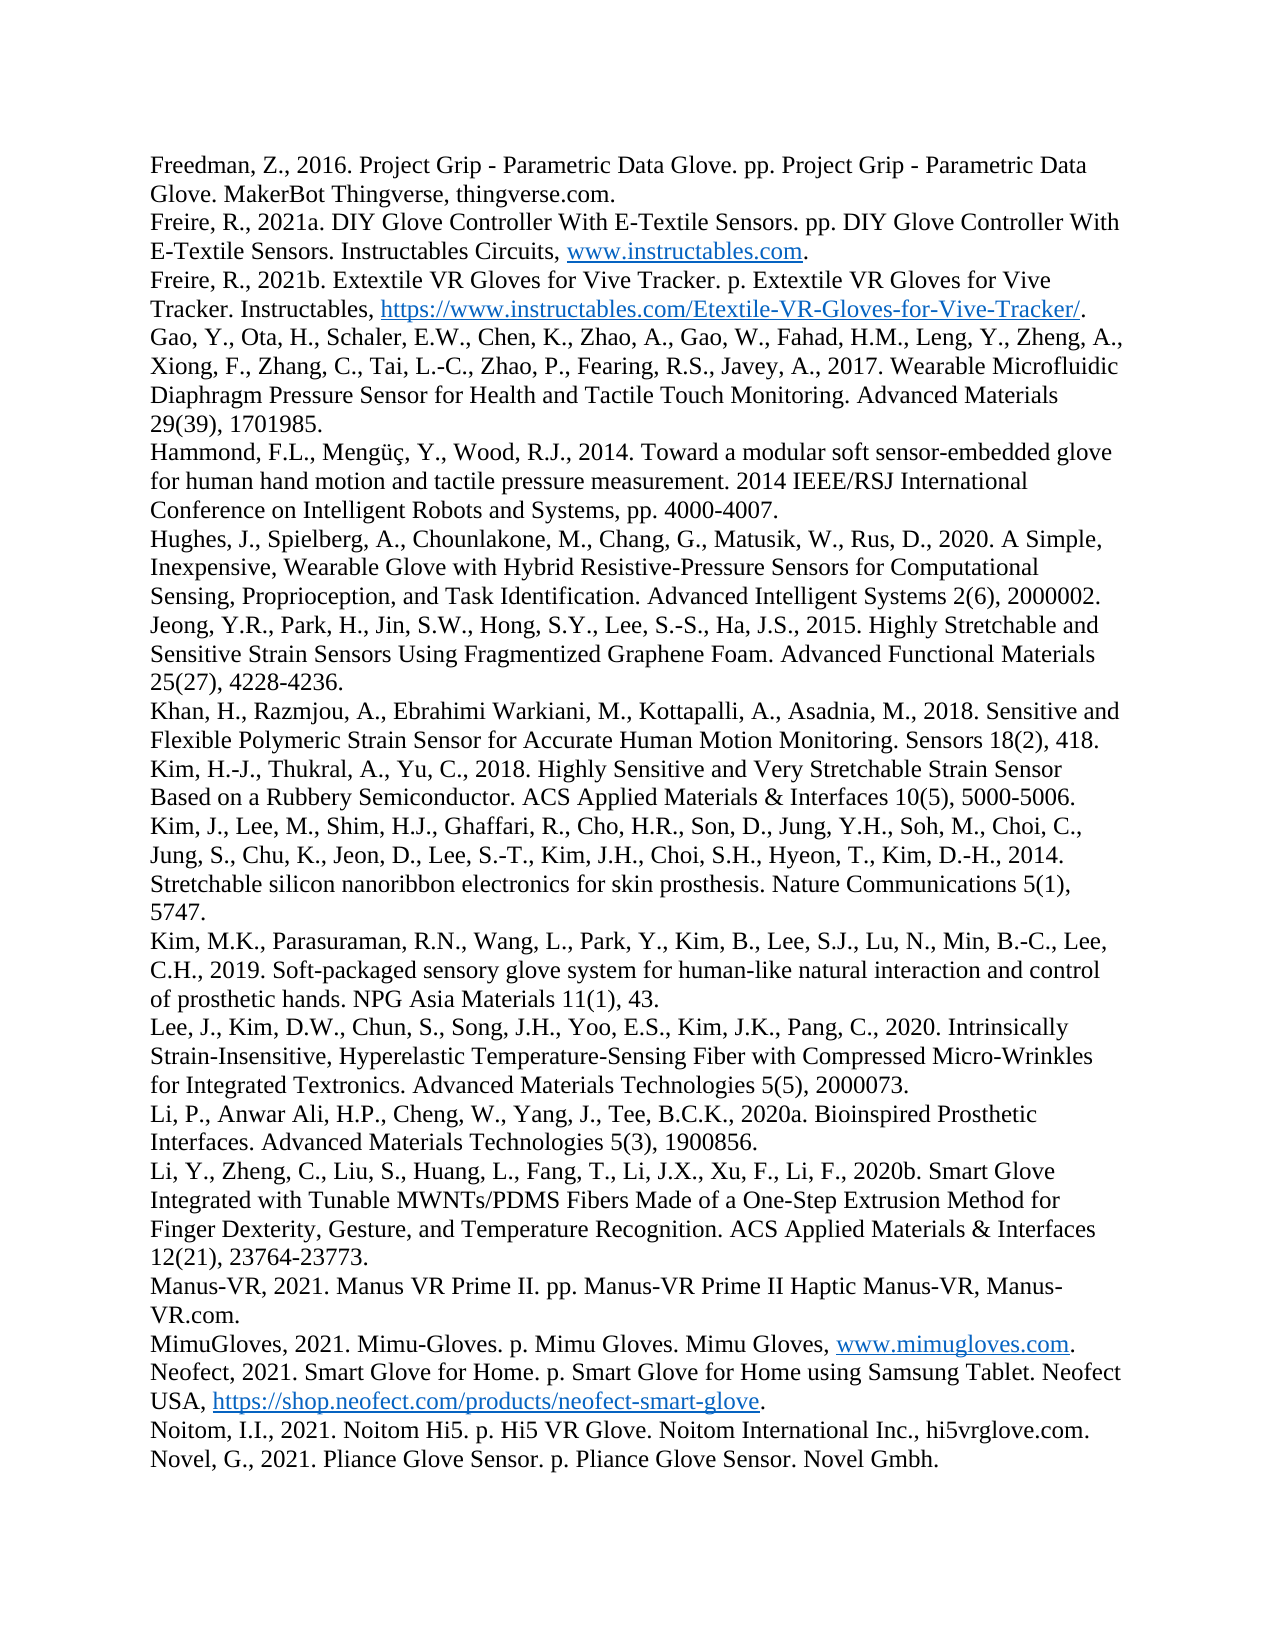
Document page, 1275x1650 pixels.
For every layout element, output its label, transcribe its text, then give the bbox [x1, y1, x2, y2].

text Novel, G., 2021. Pliance Glove Sensor. p. Pliance Glove Sensor. Novel Gmbh. [150, 1444, 1125, 1472]
text Hammond, F.L., Mengüç, Y., Wood, R.J., 2014. Toward a modular soft sensor-embedded glove for human hand motion and tactile pressure measurement. 2014 IEEE/RSJ International Conference on Intelligent Robots and Systems, pp. 4000-4007. [150, 437, 1125, 524]
text Manus-VR, 2021. Manus VR Prime II. pp. Manus-VR Prime II Haptic Manus-VR, Manus-VR.com. [150, 1271, 1125, 1329]
text Li, Y., Zheng, C., Liu, S., Huang, L., Fang, T., Li, J.X., Xu, F., Li, F., 2020b. Smart Glove Integrated with Tunable MWNTs/PDMS Fibers Made of a One-Step Extrusion Method for Finger Dexterity, Gesture, and Temperature Recognition. ACS Applied Materials & Interfaces 12(21), 23764-23773. [150, 1156, 1125, 1271]
text Kim, M.K., Parasuraman, R.N., Wang, L., Park, Y., Kim, B., Lee, S.J., Lu, N., Min, B.-C., Lee, C.H., 2019. Soft-packaged sensory glove system for human-like natural interaction and control of prosthetic hands. NPG Asia Materials 11(1), 43. [150, 926, 1125, 1012]
text Li, P., Anwar Ali, H.P., Cheng, W., Yang, J., Tee, B.C.K., 2020a. Bioinspired Prosthetic Interfaces. Advanced Materials Technologies 5(3), 1900856. [150, 1099, 1125, 1156]
text Kim, H.-J., Thukral, A., Yu, C., 2018. Highly Sensitive and Very Stretchable Strain Sensor Based on a Rubbery Semiconductor. ACS Applied Materials & Interfaces 10(5), 5000-5006. [150, 754, 1125, 811]
text Noitom, I.I., 2021. Noitom Hi5. p. Hi5 VR Glove. Noitom International Inc., hi5vrglove.com. [150, 1415, 1125, 1444]
text MimuGloves, 2021. Mimu-Gloves. p. Mimu Gloves. Mimu Gloves, www.mimugloves.com. [150, 1329, 1125, 1357]
text Gao, Y., Ota, H., Schaler, E.W., Chen, K., Zhao, A., Gao, W., Fahad, H.M., Leng, Y., Zheng, A., Xiong, F., Zhang, C., Tai, L.-C., Zhao, P., Fearing, R.S., Javey, A., 2017. Wearable Microfluidic Diaphragm Pressure Sensor for Health and Tactile Touch Monitoring. Advanced Materials 29(39), 1701985. [150, 322, 1125, 437]
text Neofect, 2021. Smart Glove for Home. p. Smart Glove for Home using Samsung Tablet. Neofect USA, https://shop.neofect.com/products/neofect-smart-glove. [150, 1357, 1125, 1415]
text Freire, R., 2021a. DIY Glove Controller With E-Textile Sensors. pp. DIY Glove Controller With E-Textile Sensors. Instructables Circuits, www.instructables.com. [150, 207, 1125, 265]
text Hughes, J., Spielberg, A., Chounlakone, M., Chang, G., Matusik, W., Rus, D., 2020. A Simple, Inexpensive, Wearable Glove with Hybrid Resistive-Pressure Sensors for Computational Sensing, Proprioception, and Task Identification. Advanced Intelligent Systems 2(6), 2000002. [150, 524, 1125, 610]
text Jeong, Y.R., Park, H., Jin, S.W., Hong, S.Y., Lee, S.-S., Ha, J.S., 2015. Highly Stretchable and Sensitive Strain Sensors Using Fragmentized Graphene Foam. Advanced Functional Materials 25(27), 4228-4236. [150, 610, 1125, 696]
text Kim, J., Lee, M., Shim, H.J., Ghaffari, R., Cho, H.R., Son, D., Jung, Y.H., Soh, M., Choi, C., Jung, S., Chu, K., Jeon, D., Lee, S.-T., Kim, J.H., Choi, S.H., Hyeon, T., Kim, D.-H., 2014. Stretchable silicon nanoribbon electronics for skin prosthesis. Nature Communications 5(1), 5747. [150, 811, 1125, 926]
text Freire, R., 2021b. Extextile VR Gloves for Vive Tracker. p. Extextile VR Gloves for Vive Tracker. Instructables, https://www.instructables.com/Etextile-VR-Gloves-for-Vive-Tracker/. [150, 265, 1125, 322]
text Lee, J., Kim, D.W., Chun, S., Song, J.H., Yoo, E.S., Kim, J.K., Pang, C., 2020. Intrinsically Strain-Insensitive, Hyperelastic Temperature-Sensing Fiber with Compressed Micro-Wrinkles for Integrated Textronics. Advanced Materials Technologies 5(5), 2000073. [150, 1012, 1125, 1099]
text Freedman, Z., 2016. Project Grip - Parametric Data Glove. pp. Project Grip - Parametric Data Glove. MakerBot Thingverse, thingverse.com. [150, 150, 1125, 207]
text Khan, H., Razmjou, A., Ebrahimi Warkiani, M., Kottapalli, A., Asadnia, M., 2018. Sensitive and Flexible Polymeric Strain Sensor for Accurate Human Motion Monitoring. Sensors 18(2), 418. [150, 696, 1125, 754]
